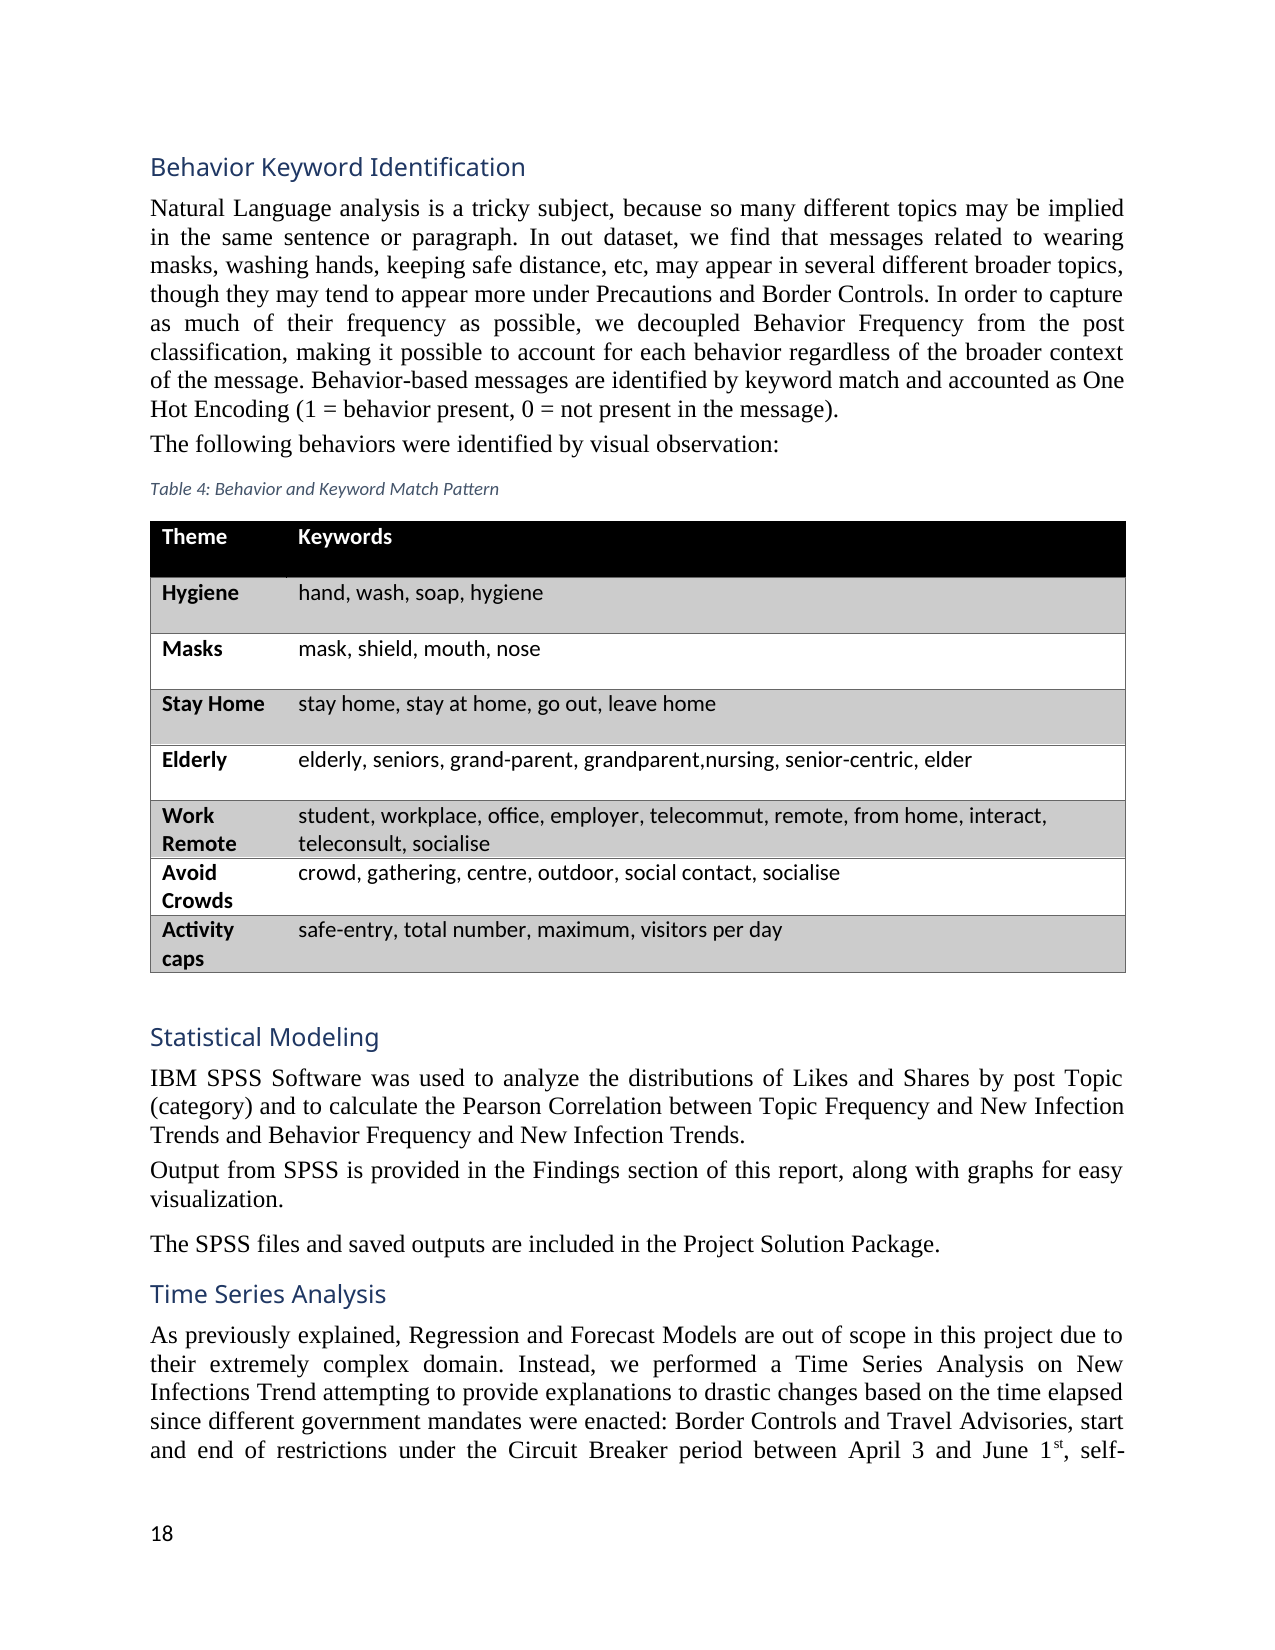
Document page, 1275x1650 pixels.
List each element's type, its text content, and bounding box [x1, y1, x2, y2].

subtitle Statistical Modeling [150, 1019, 1125, 1054]
table_cell safe-entry, total number, maximum, visitors per day [287, 916, 1125, 972]
table_cell Avoid Crowds [151, 859, 287, 914]
table_header Keywords [287, 522, 1125, 577]
table_cell stay home, stay at home, go out, leave home [287, 690, 1125, 744]
text The SPSS files and saved outputs are included in the Project Solution Package. [150, 1229, 1125, 1258]
text IBM SPSS Software was used to analyze the distributions of Likes and Shares by post Topic (category) and to calculate the Pearson Correlation between Topic Frequency and New Infection Trends and Behavior Frequency and New Infection Trends. [150, 1063, 1125, 1149]
table_cell Masks [151, 634, 287, 688]
text Output from SPSS is provided in the Findings section of this report, along with graphs for easy visualization. [150, 1155, 1125, 1213]
table_cell mask, shield, mouth, nose [287, 634, 1125, 688]
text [150, 1320, 1125, 1464]
subtitle Behavior Keyword Identification [150, 150, 1125, 184]
text The following behaviors were identified by visual observation: [150, 429, 1125, 458]
table_cell hand, wash, soap, hygiene [287, 578, 1125, 633]
table_cell Stay Home [151, 690, 287, 744]
table_header Theme [151, 522, 286, 577]
text Natural Language analysis is a tricky subject, because so many different topics may be implied in the same sentence or paragraph. In out dataset, we find that messages related to wearing masks, washing hands, keeping safe distance, etc, may appear in several different broader topics, though they may tend to appear more under Precautions and Border Controls. In order to capture as much of their frequency as possible, we decoupled Behavior Frequency from the post classification, making it possible to account for each behavior regardless of the broader context of the message. Behavior-based messages are identified by keyword match and accounted as One Hot Encoding (1 = behavior present, 0 = not present in the message). [150, 193, 1125, 423]
table_cell crowd, gathering, centre, outdoor, social contact, socialise [287, 859, 1125, 914]
table_cell student, workplace, office, employer, telecommut, remote, from home, interact, teleconsult, socialise [287, 801, 1125, 857]
table_cell elderly, seniors, grand-parent, grandparent,nursing, senior-centric, elder [287, 746, 1125, 800]
table_cell Hygiene [151, 578, 287, 633]
subtitle Time Series Analysis [150, 1277, 1125, 1311]
table_cell Work Remote [151, 801, 287, 857]
table_cell Activity caps [151, 916, 287, 972]
text Table 4: Behavior and Keyword Match Pattern [150, 477, 1125, 500]
table_cell Elderly [151, 746, 287, 800]
